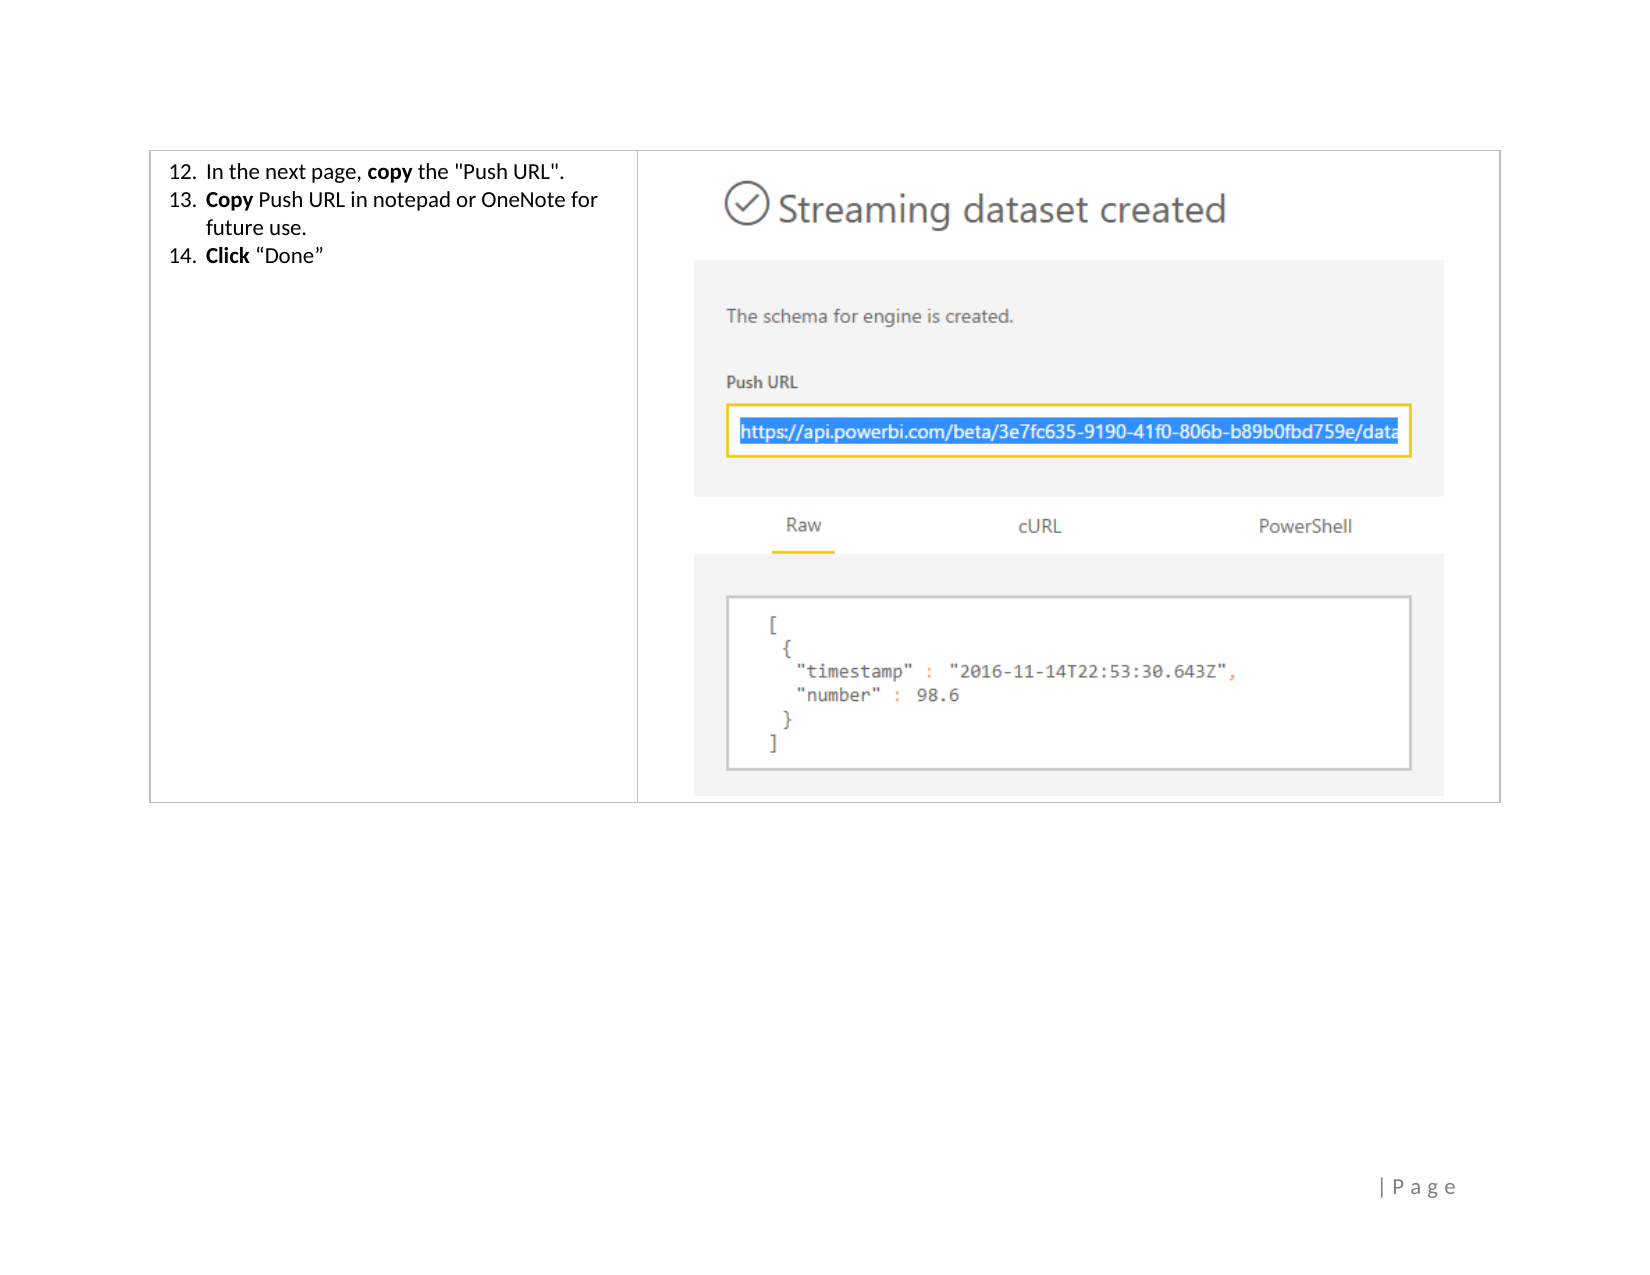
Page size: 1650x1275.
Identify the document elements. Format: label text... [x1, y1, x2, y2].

table_cell In the next page, copy the "Push URL". Copy Push URL in notepad or OneNote for future use. Click “Done” [151, 151, 637, 802]
picture [693, 157, 1444, 796]
table_cell [638, 151, 1499, 802]
